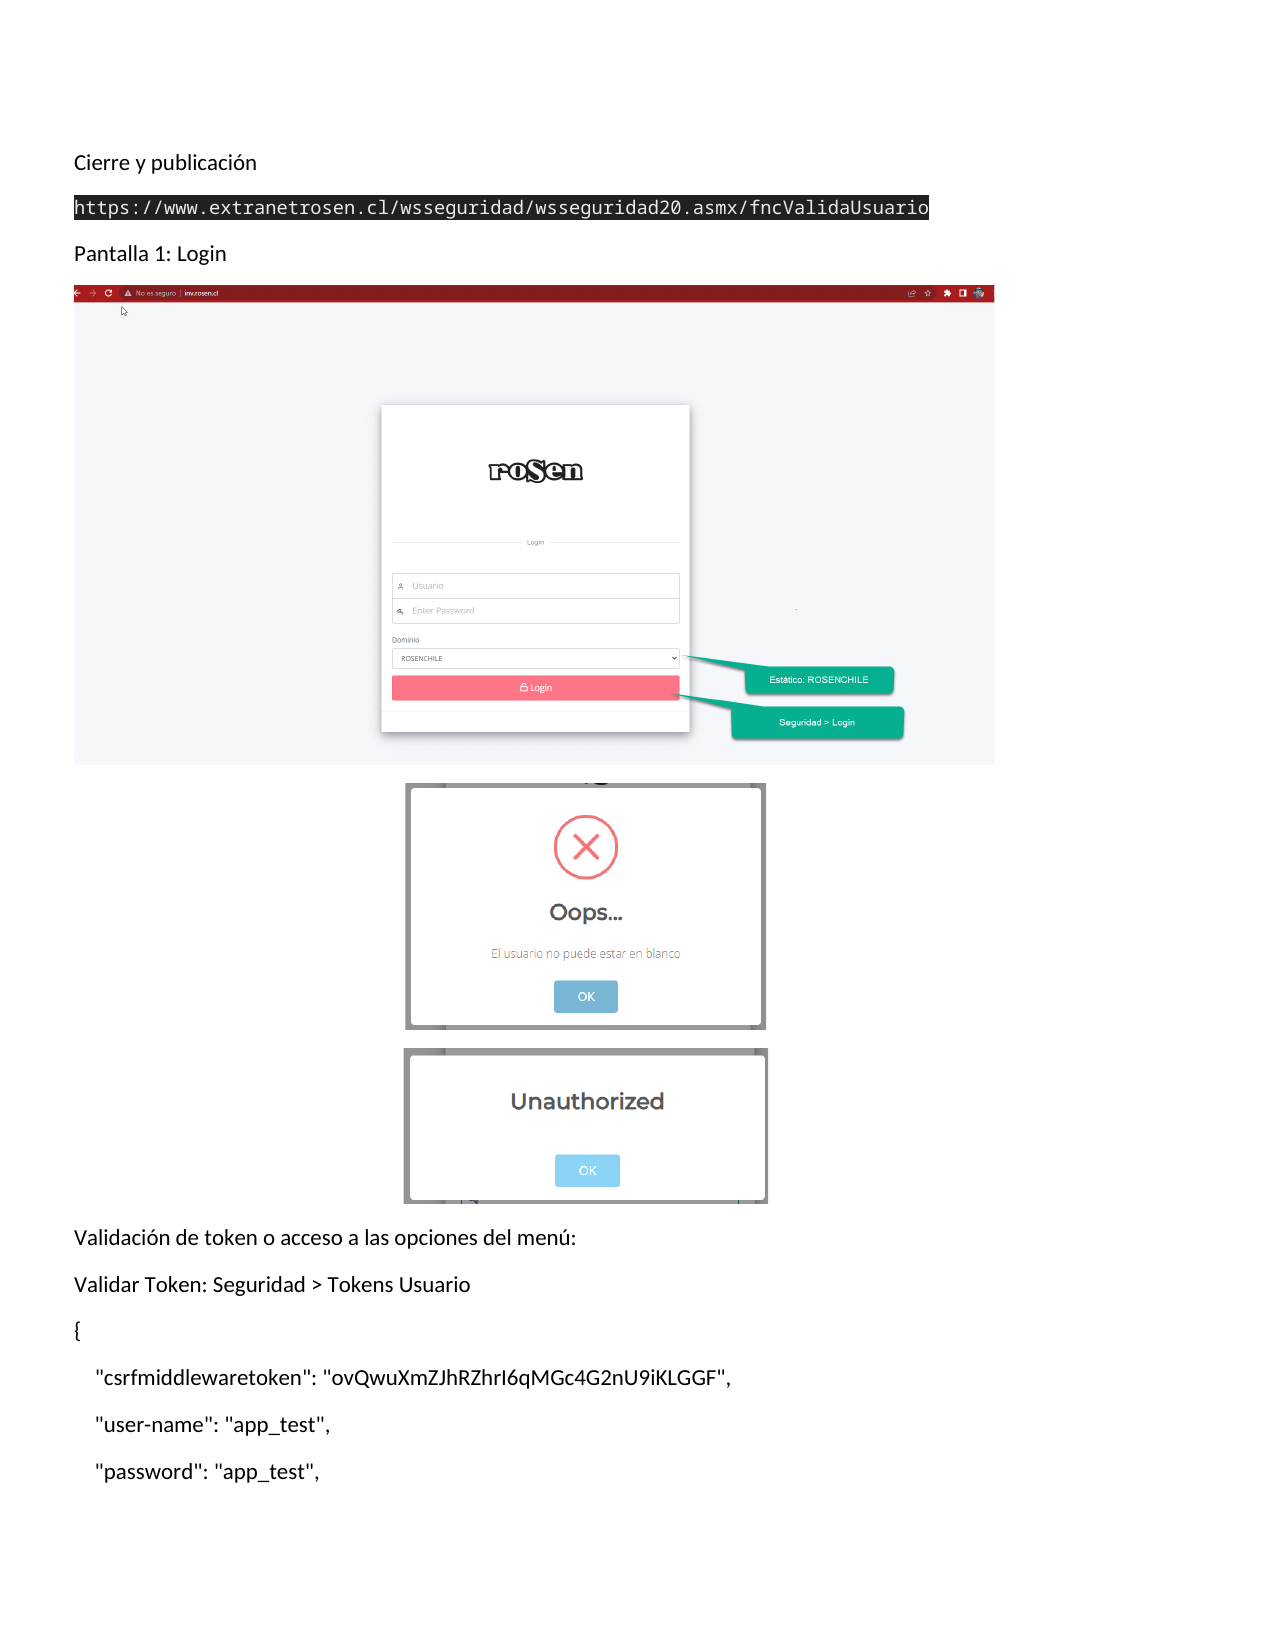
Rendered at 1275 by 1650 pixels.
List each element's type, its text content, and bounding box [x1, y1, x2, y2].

text https://www.extranetrosen.cl/wsseguridad/wsseguridad20.asmx/fncValidaUsuario [74, 194, 1098, 220]
picture [73, 285, 995, 765]
text { [74, 1317, 1098, 1344]
picture [405, 783, 767, 1030]
text "password": "app_test", [74, 1457, 1098, 1485]
text "user-name": "app_test", [74, 1410, 1098, 1438]
text Cierre y publicación [74, 148, 1098, 176]
text Validar Token: Seguridad > Tokens Usuario [74, 1270, 1098, 1298]
text Pantalla 1: Login [74, 239, 1098, 267]
text "csrfmiddlewaretoken": "ovQwuXmZJhRZhrI6qMGc4G2nU9iKLGGF", [74, 1363, 1098, 1391]
text Validación de token o acceso a las opciones del menú: [74, 1223, 1098, 1251]
picture [403, 1048, 769, 1204]
